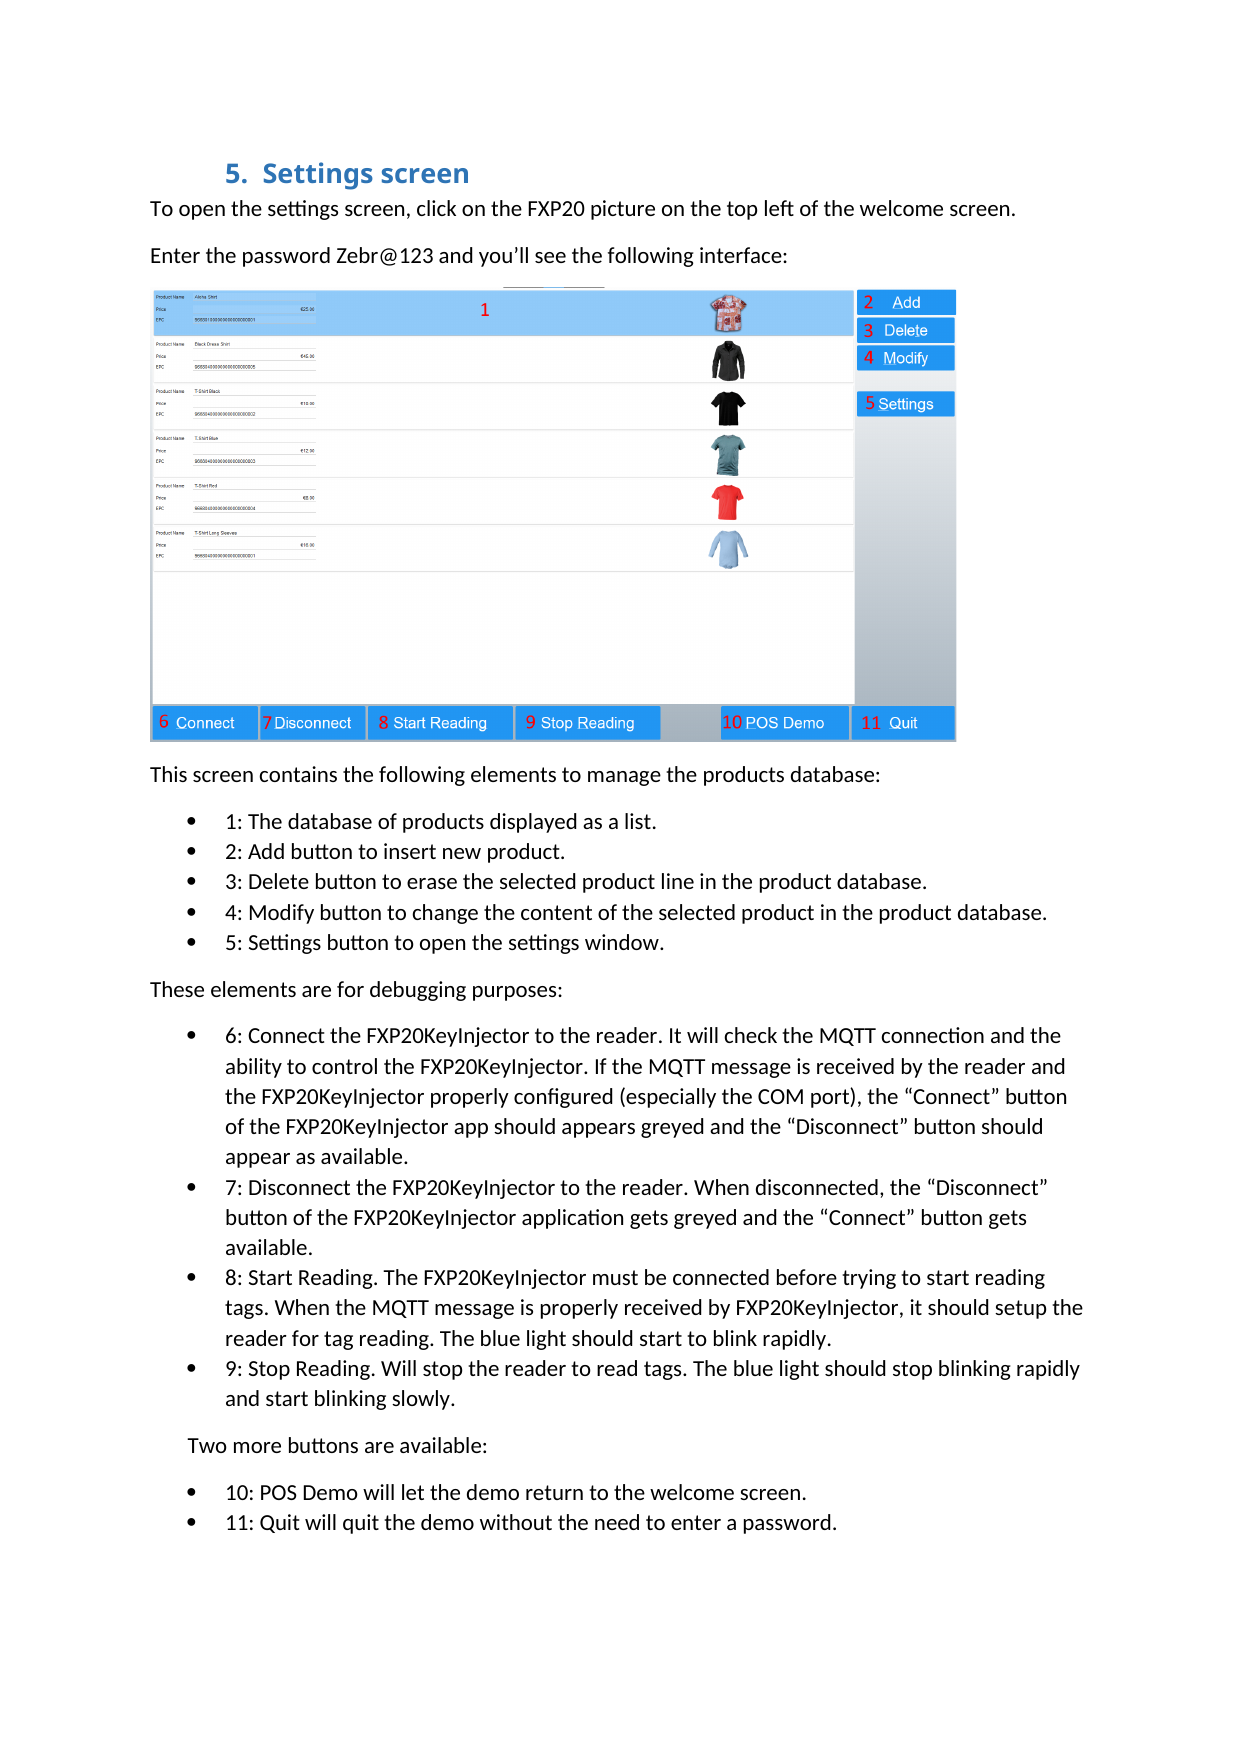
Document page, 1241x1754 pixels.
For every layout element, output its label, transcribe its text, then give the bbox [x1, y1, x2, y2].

list 2: Add button to insert new product. [187, 837, 1090, 865]
list 9: Stop Reading. Will stop the reader to read tags. The blue light should stop blinking rapidly and start blinking slowly. [187, 1354, 1090, 1412]
subtitle Settings screen [225, 154, 1090, 191]
text This screen contains the following elements to manage the products database: [150, 760, 1090, 788]
list 11: Quit will quit the demo without the need to enter a password. [187, 1508, 1090, 1536]
list 7: Disconnect the FXP20KeyInjector to the reader. When disconnected, the “Disconnect” button of the FXP20KeyInjector application gets greyed and the “Connect” button gets available. [187, 1173, 1090, 1261]
list 4: Modify button to change the content of the selected product in the product database. [187, 898, 1090, 926]
picture [150, 287, 957, 742]
text Two more buttons are available: [187, 1431, 1090, 1459]
list 1: The database of products displayed as a list. [187, 807, 1090, 835]
list 3: Delete button to erase the selected product line in the product database. [187, 867, 1090, 896]
text To open the settings screen, click on the FXP20 picture on the top left of the welcome screen. [150, 194, 1090, 222]
list 5: Settings button to open the settings window. [187, 928, 1090, 956]
list 10: POS Demo will let the demo return to the welcome screen. [187, 1478, 1090, 1506]
list 6: Connect the FXP20KeyInjector to the reader. It will check the MQTT connection and the ability to control the FXP20KeyInjector. If the MQTT message is received by the reader and the FXP20KeyInjector properly configured (especially the COM port), the “Connect” button of the FXP20KeyInjector app should appears greyed and the “Disconnect” button should appear as available. [187, 1022, 1090, 1171]
text These elements are for debugging purposes: [150, 975, 1090, 1003]
text Enter the password Zebr@123 and you’ll see the following interface: [150, 241, 1090, 269]
list 8: Start Reading. The FXP20KeyInjector must be connected before trying to start reading tags. When the MQTT message is properly received by FXP20KeyInjector, it should setup the reader for tag reading. The blue light should start to blink rapidly. [187, 1263, 1090, 1352]
